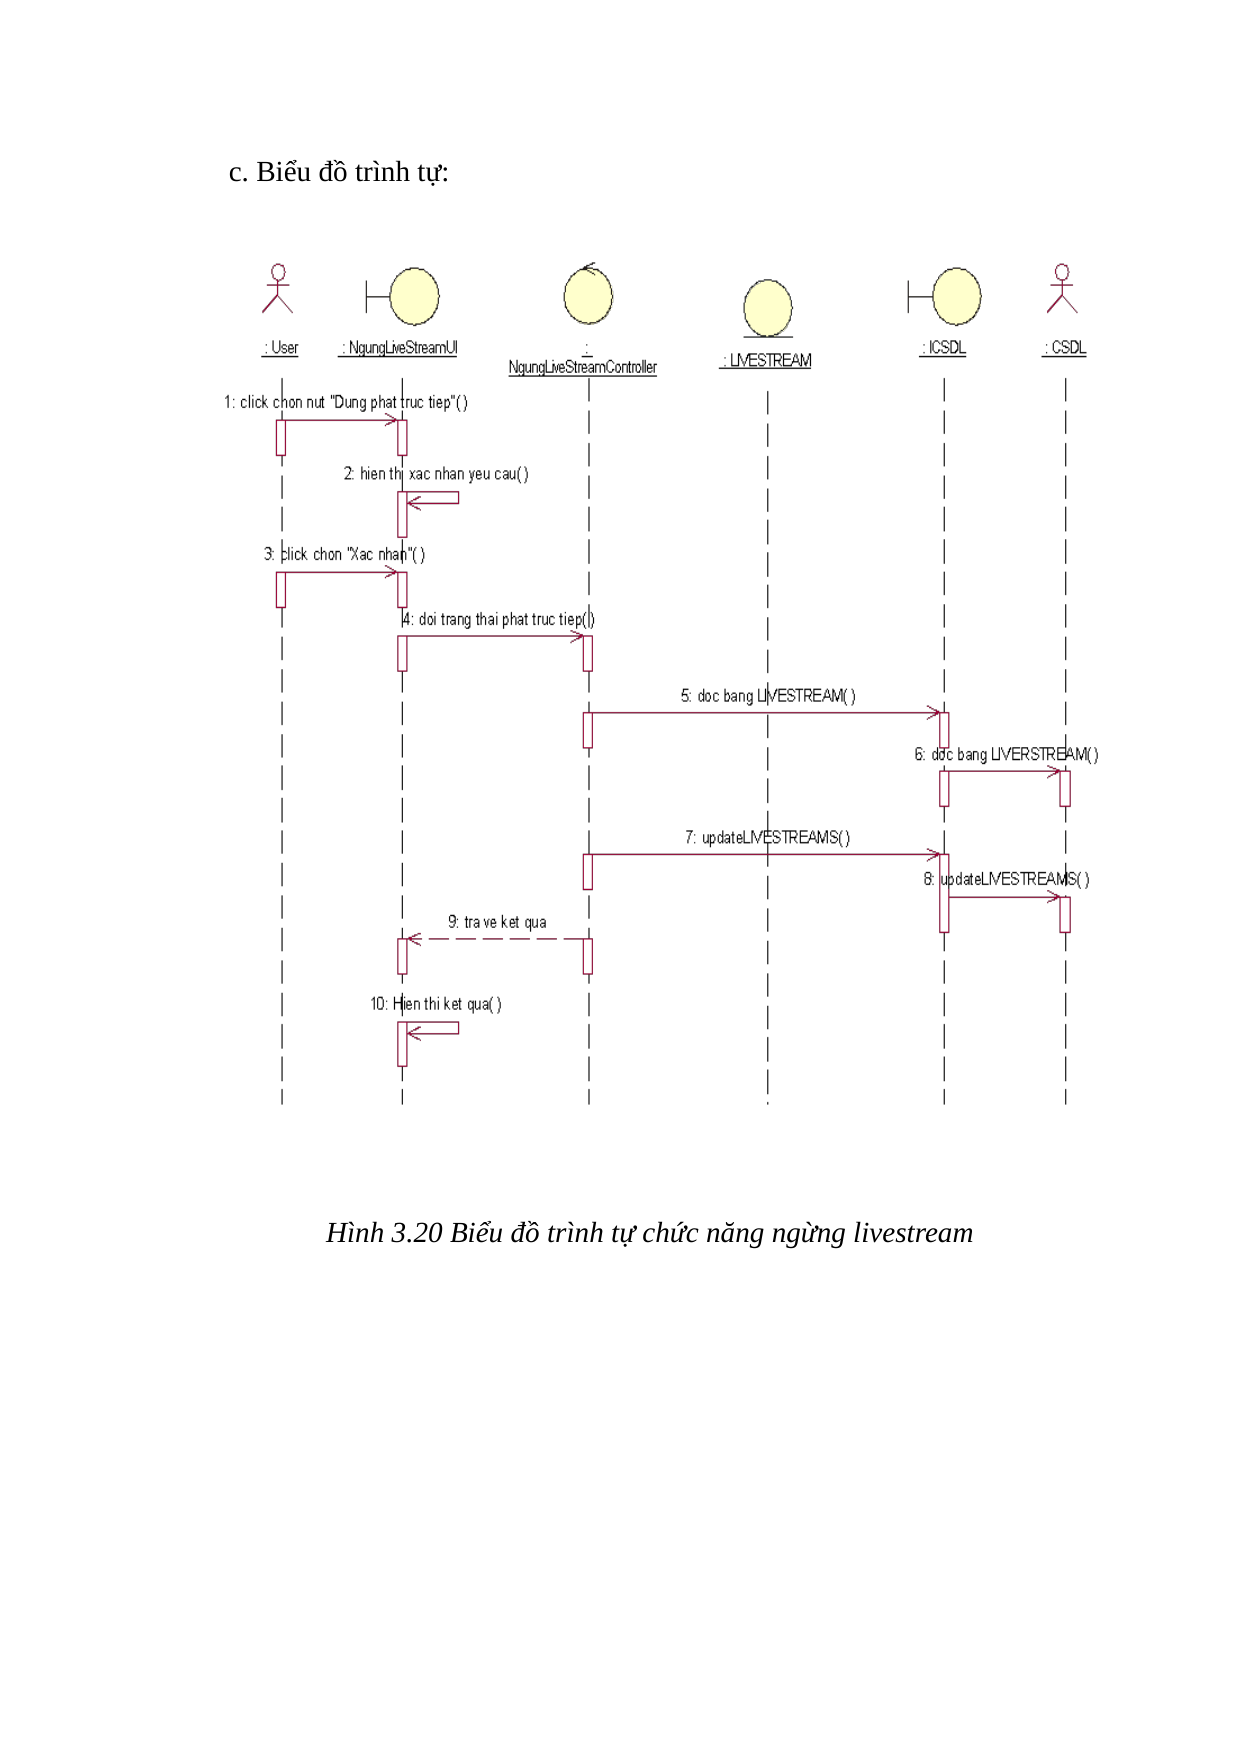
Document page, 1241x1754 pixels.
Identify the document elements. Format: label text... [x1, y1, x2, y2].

list Biểu đồ trình tự: [207, 154, 1122, 188]
picture [177, 217, 1138, 1187]
